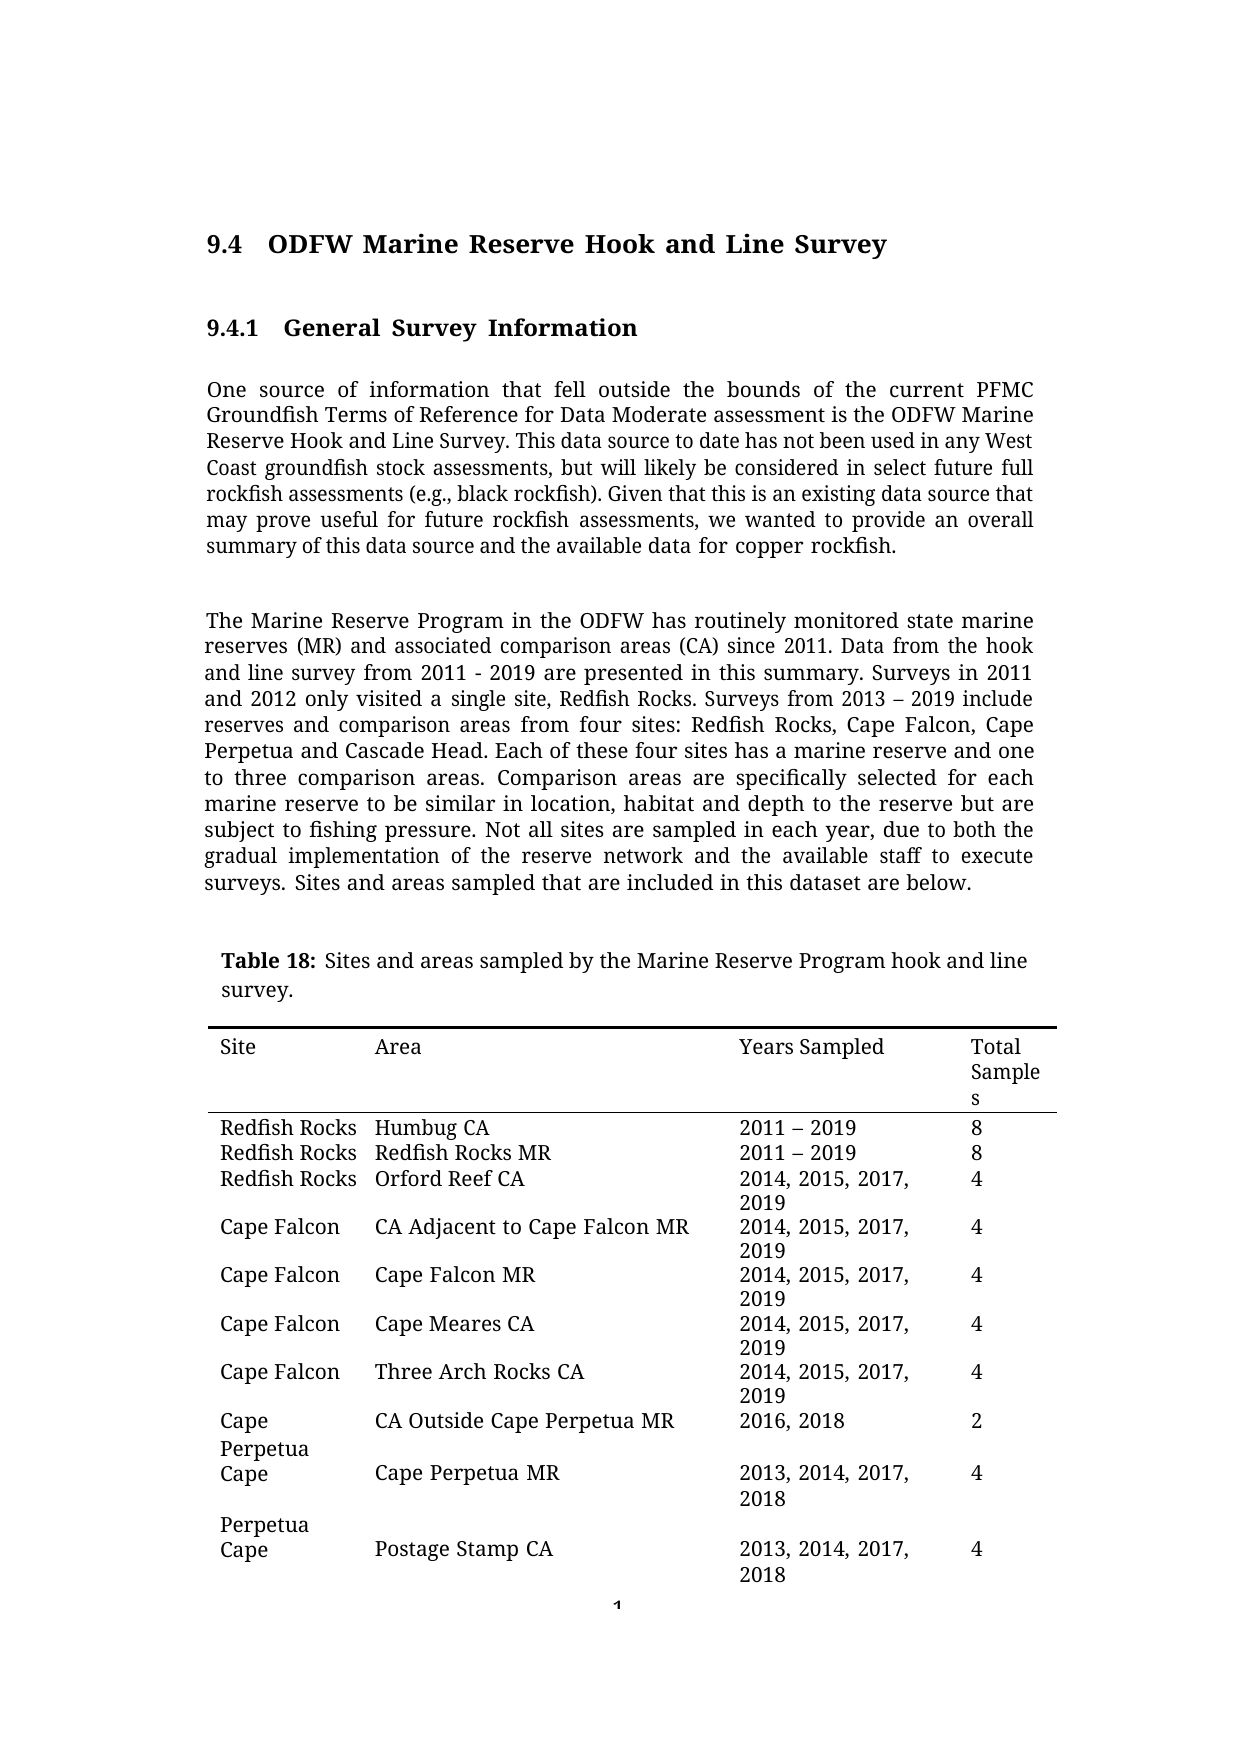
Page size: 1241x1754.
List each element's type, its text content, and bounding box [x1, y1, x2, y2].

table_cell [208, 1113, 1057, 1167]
text The Marine Reserve Program in the ODFW has routinely monitored state marine reserves (MR) and associated comparison areas (CA) since 2011. Data from the hook and line survey from 2011 - 2019 are presented in this summary. Surveys in 2011 and 2012 only visited a single site, Redfish Rocks. Surveys from 2013 – 2019 include reserves and comparison areas from four sites: Redfish Rocks, Cape Falcon, Cape Perpetua and Cascade Head. Each of these four sites has a marine reserve and one to three comparison areas. Comparison areas are specifically selected for each marine reserve to be similar in location, habitat and depth to the reserve but are subject to fishing pressure. Not all sites are sampled in each year, due to both the gradual implementation of the reserve network and the available staff to execute surveys. Sites and areas sampled that are included in this dataset are below. [204, 607, 1034, 896]
text One source of information that fell outside the bounds of the current PFMC Groundfish Terms of Reference for Data Moderate assessment is the ODFW Marine Reserve Hook and Line Survey. This data source to date has not been used in any West Coast groundfish stock assessments, but will likely be considered in select future full rockfish assessments (e.g., black rockfish). Given that this is an existing data source that may prove useful for future rockfish assessments, we wanted to provide an overall summary of this data source and the available data for copper rockfish. [206, 376, 1034, 560]
subtitle General Survey Information [207, 312, 1067, 343]
subtitle ODFW Marine Reserve Hook and Line Survey [207, 226, 1067, 260]
text Table 18: Sites and areas sampled by the Marine Reserve Program hook and line survey. [221, 946, 1067, 1003]
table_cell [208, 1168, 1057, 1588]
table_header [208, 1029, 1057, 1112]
